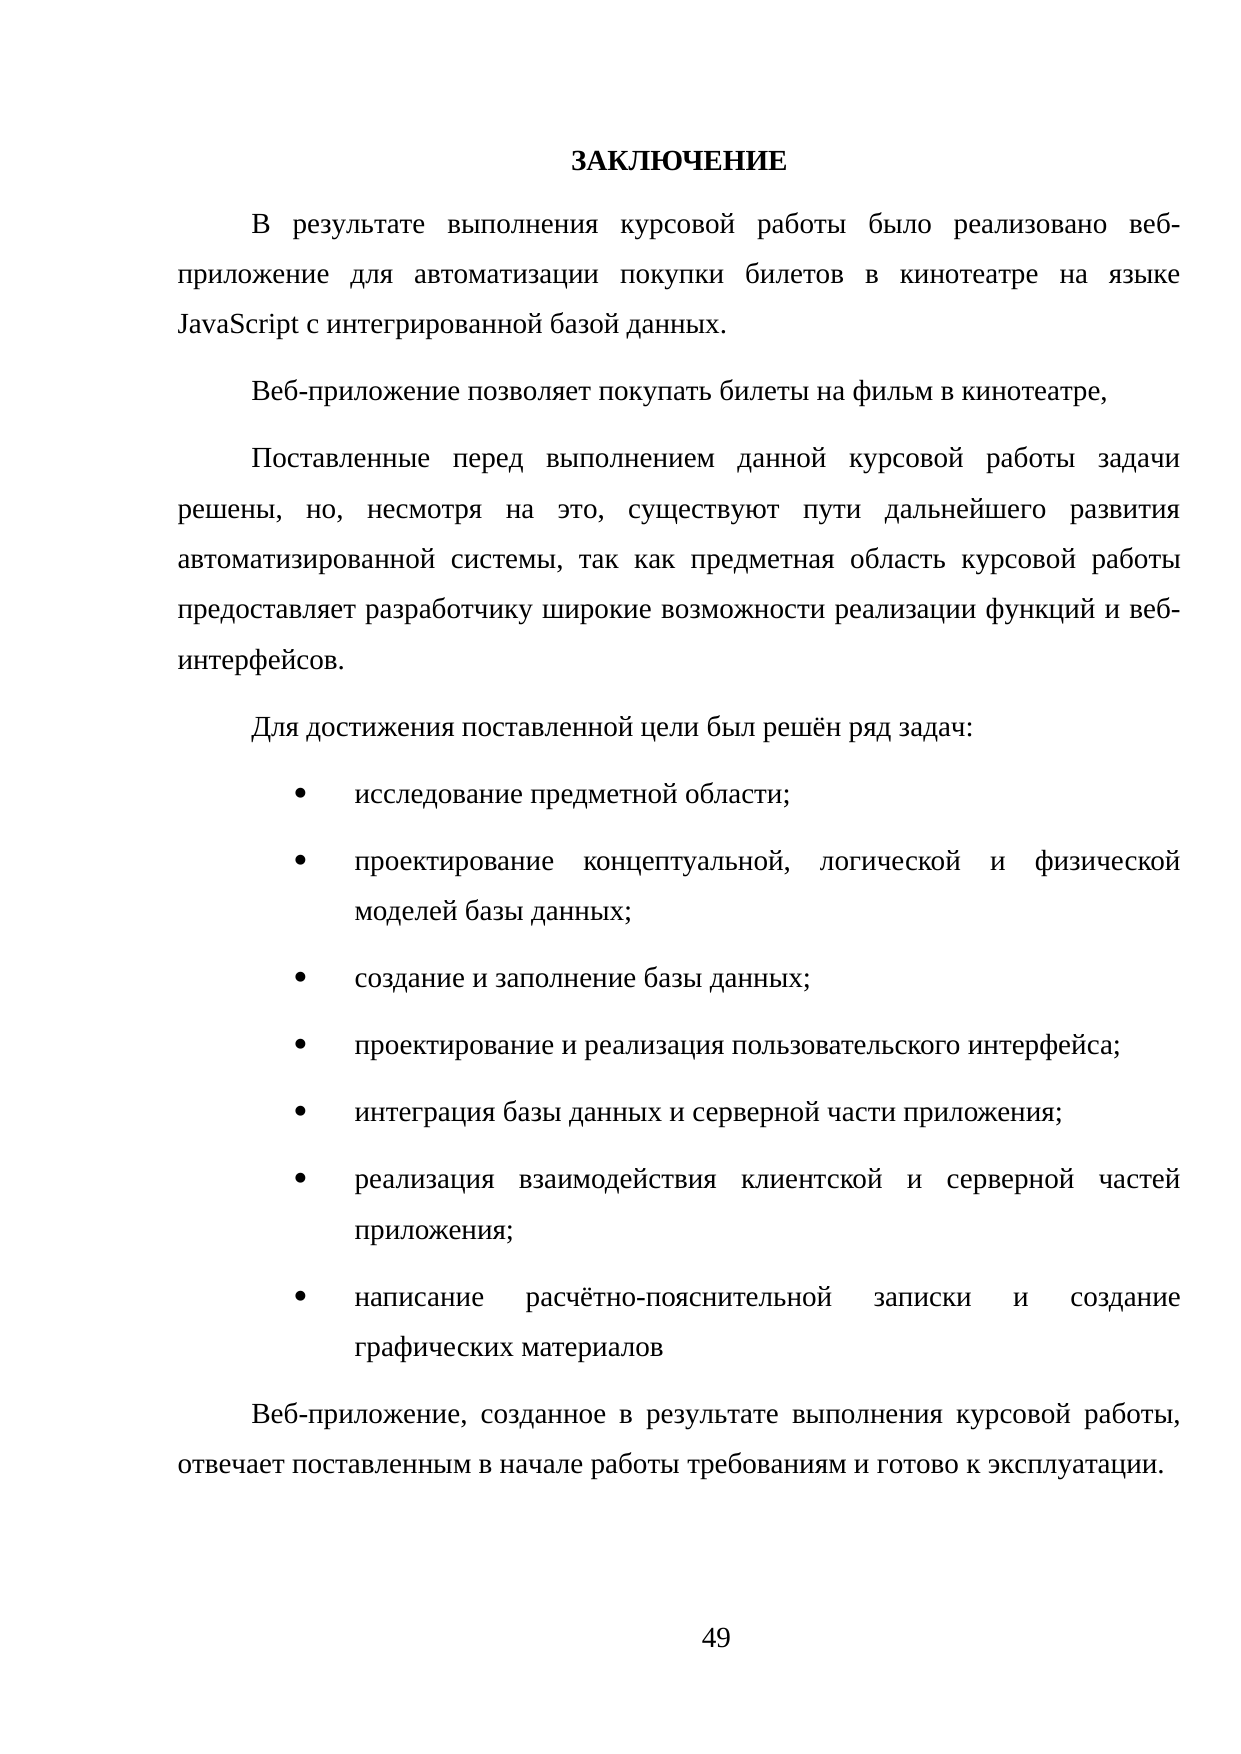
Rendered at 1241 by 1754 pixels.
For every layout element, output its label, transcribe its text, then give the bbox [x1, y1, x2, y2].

text Веб-приложение, созданное в результате выполнения курсовой работы, отвечает поставленным в начале работы требованиям и готово к эксплуатации. [177, 1396, 1181, 1480]
text Веб-приложение позволяет покупать билеты на фильм в кинотеатре, [177, 373, 1181, 407]
text Поставленные перед выполнением данной курсовой работы задачи решены, но, несмотря на это, существуют пути дальнейшего развития автоматизированной системы, так как предметная область курсовой работы предоставляет разработчику широкие возможности реализации функций и веб-интерфейсов. [177, 441, 1181, 675]
list проектирование и реализация пользовательского интерфейса; [295, 1027, 1181, 1061]
text В результате выполнения курсовой работы было реализовано веб-приложение для автоматизации покупки билетов в кинотеатре на языке JavaScript с интегрированной базой данных. [177, 206, 1181, 340]
list реализация взаимодействия клиентской и серверной частей приложения; [295, 1161, 1181, 1245]
list интеграция базы данных и серверной части приложения; [295, 1094, 1181, 1128]
list проектирование концептуальной, логической и физической моделей базы данных; [295, 843, 1181, 927]
subtitle Заключение [177, 143, 1181, 177]
list создание и заполнение базы данных; [295, 960, 1181, 994]
list написание расчётно-пояснительной записки и создание графических материалов [295, 1279, 1181, 1363]
text Для достижения поставленной цели был решён ряд задач: [177, 709, 1181, 742]
list исследование предметной области; [295, 776, 1181, 809]
